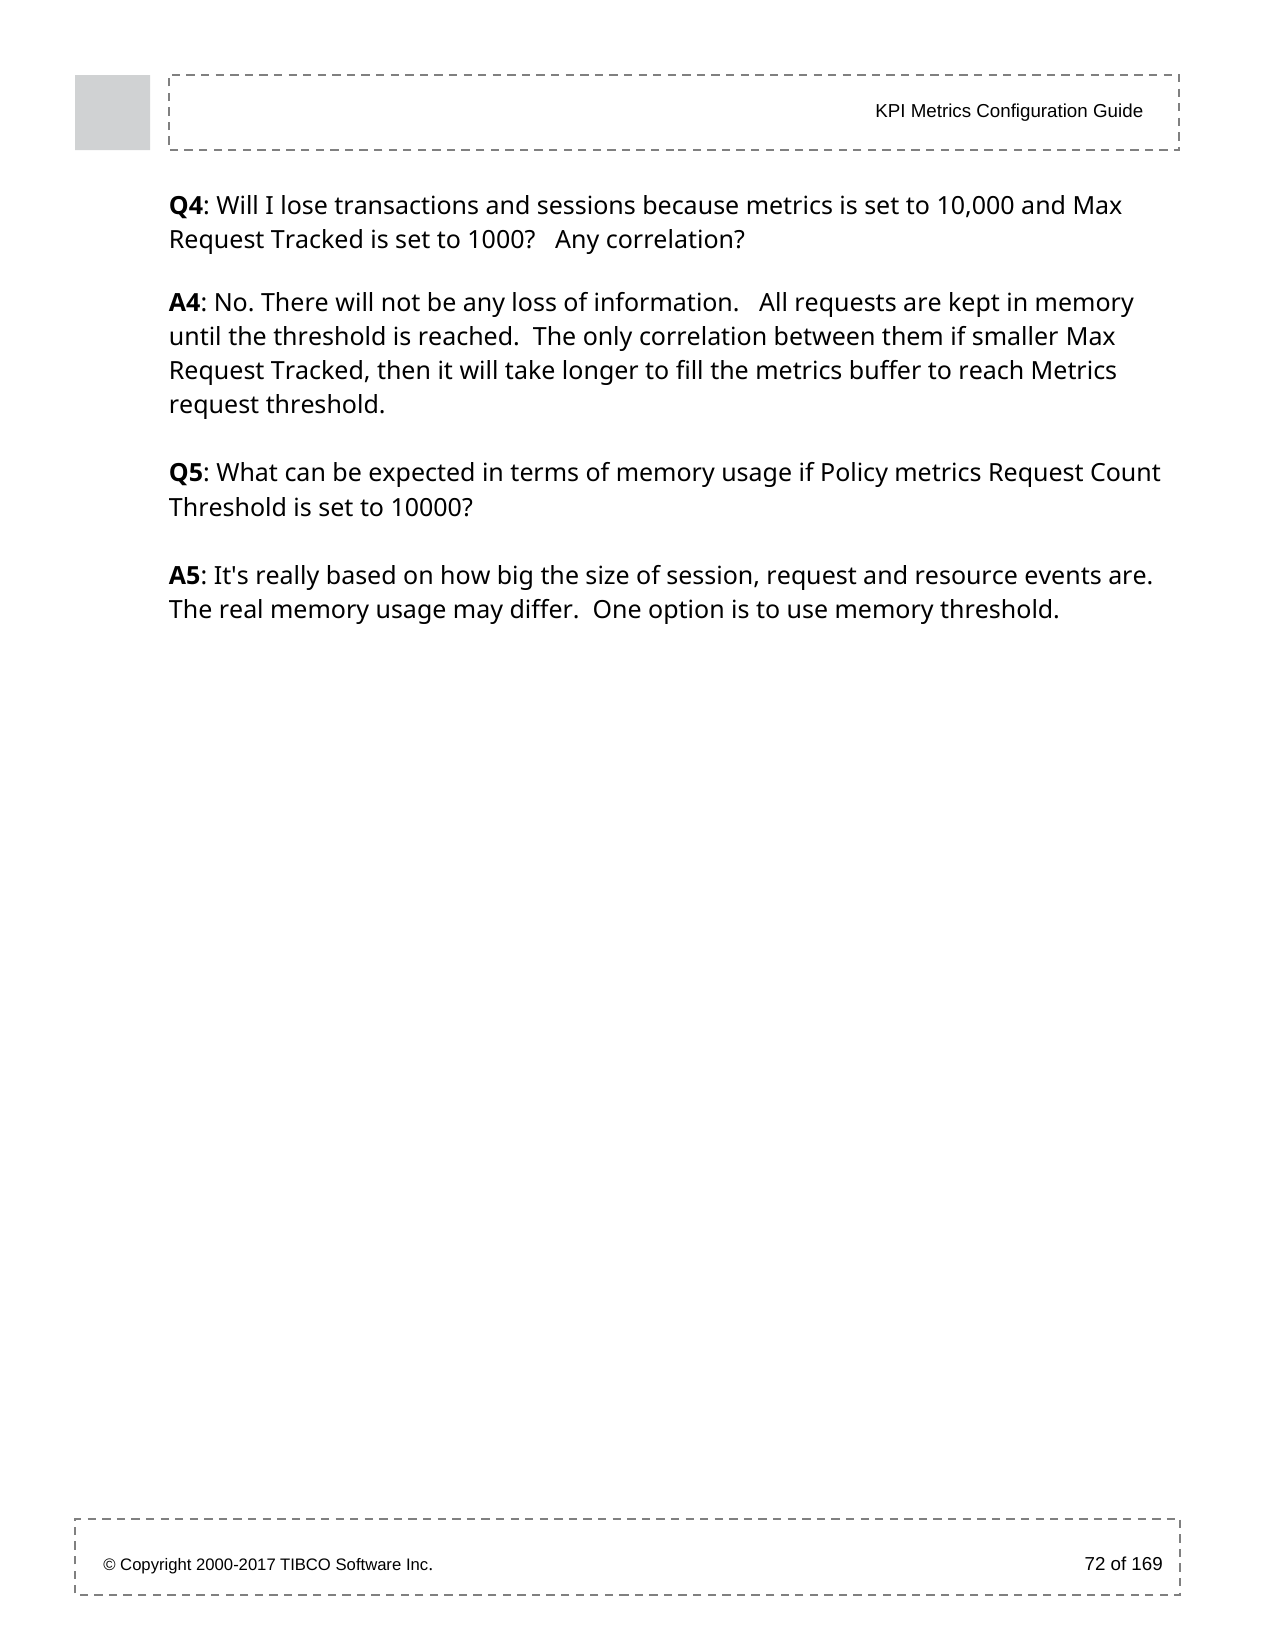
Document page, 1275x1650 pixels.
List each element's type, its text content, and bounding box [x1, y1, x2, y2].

text Q4: Will I lose transactions and sessions because metrics is set to 10,000 and Max Request Tracked is set to 1000? Any correlation? [169, 187, 1162, 256]
text A4: No. There will not be any loss of information. All requests are kept in memory until the threshold is reached. The only correlation between them if smaller Max Request Tracked, then it will take longer to fill the metrics buffer to reach Metrics request threshold. [169, 285, 1162, 421]
text A5: It's really based on how big the size of session, request and resource events are. The real memory usage may differ. One option is to use memory threshold. [169, 557, 1162, 625]
text Q5: What can be expected in terms of memory usage if Policy metrics Request Count Threshold is set to 10000? [169, 455, 1162, 523]
